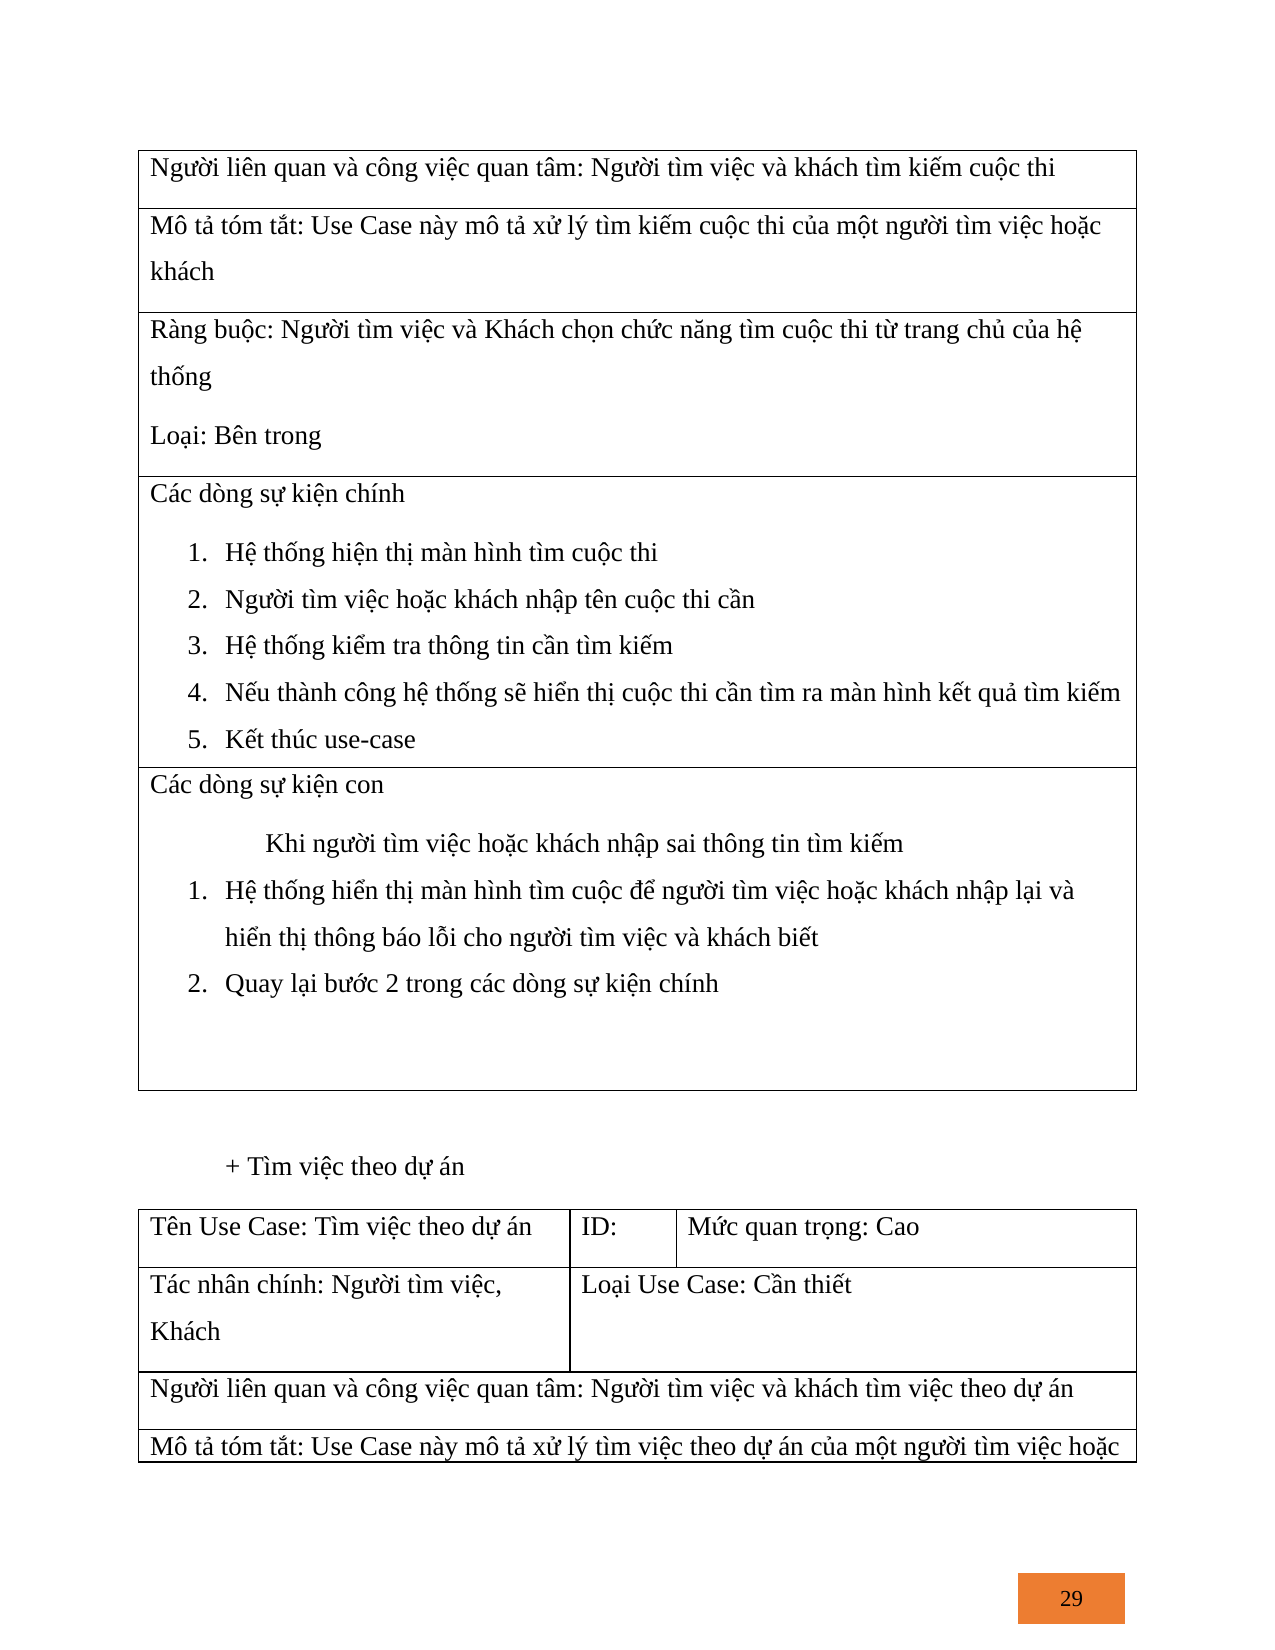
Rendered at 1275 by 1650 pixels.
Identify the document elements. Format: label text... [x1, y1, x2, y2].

text + Tìm việc theo dự án [150, 1150, 1125, 1181]
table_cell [139, 1430, 1136, 1461]
table_cell Các dòng sự kiện chính Hệ thống hiện thị màn hình tìm cuộc thi Người tìm việc hoặc khách nhập tên cuộc thi cần Hệ thống kiểm tra thông tin cần tìm kiếm Nếu thành công hệ thống sẽ hiển thị cuộc thi cần tìm ra màn hình kết quả tìm kiếm Kết thúc use-case [139, 477, 1136, 767]
table_cell Người liên quan và công việc quan tâm: Người tìm việc và khách tìm kiếm cuộc thi [139, 151, 1136, 208]
table_header Tên Use Case: Tìm việc theo dự án [139, 1210, 569, 1267]
table_cell Người liên quan và công việc quan tâm: Người tìm việc và khách tìm việc theo dự án [139, 1373, 1136, 1429]
table_header Mức quan trọng: Cao [677, 1210, 1136, 1267]
table_cell Tác nhân chính: Người tìm việc, Khách [139, 1268, 569, 1371]
table_cell Mô tả tóm tắt: Use Case này mô tả xử lý tìm kiếm cuộc thi của một người tìm việc hoặc khách [139, 209, 1136, 312]
table_cell Các dòng sự kiện con Khi người tìm việc hoặc khách nhập sai thông tin tìm kiếm Hệ thống hiển thị màn hình tìm cuộc để người tìm việc hoặc khách nhập lại và hiển thị thông báo lỗi cho người tìm việc và khách biết Quay lại bước 2 trong các dòng sự kiện chính [139, 768, 1136, 1090]
table_cell Ràng buộc: Người tìm việc và Khách chọn chức năng tìm cuộc thi từ trang chủ của hệ thống Loại: Bên trong [139, 313, 1136, 476]
table_cell Loại Use Case: Cần thiết [571, 1268, 1136, 1371]
table_header ID: [571, 1210, 676, 1267]
